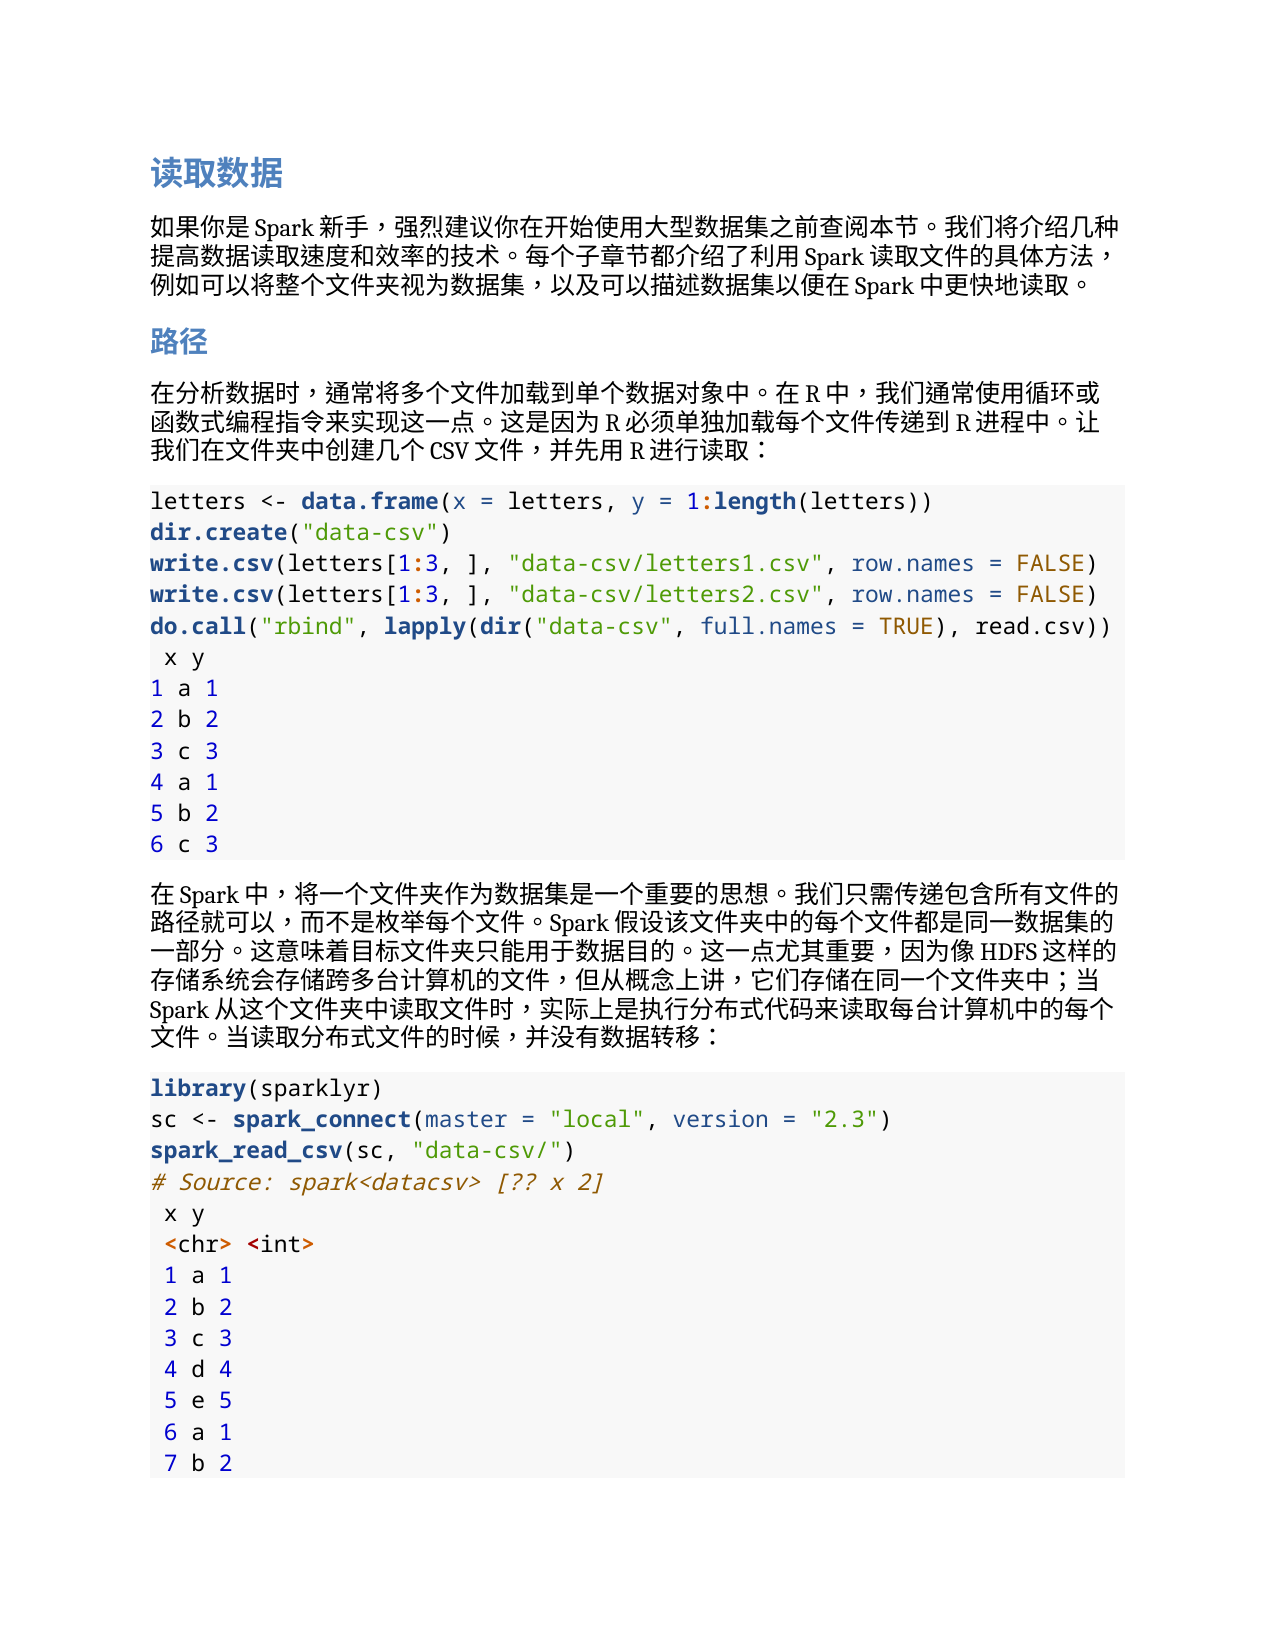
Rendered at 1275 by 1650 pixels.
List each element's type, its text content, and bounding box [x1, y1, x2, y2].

subtitle 路径 [150, 321, 1125, 361]
text 在分析数据时，通常将多个文件加载到单个数据对象中。在R中，我们通常使用循环或函数式编程指令来实现这一点。这是因为R必须单独加载每个文件传递到R进程中。让我们在文件夹中创建几个CSV文件，并先用R进行读取： [150, 380, 1125, 466]
subtitle 读取数据 [150, 150, 1125, 195]
text 在Spark中，将一个文件夹作为数据集是一个重要的思想。我们只需传递包含所有文件的路径就可以，而不是枚举每个文件。Spark假设该文件夹中的每个文件都是同一数据集的一部分。这意味着目标文件夹只能用于数据目的。这一点尤其重要，因为像HDFS这样的存储系统会存储跨多台计算机的文件，但从概念上讲，它们存储在同一个文件夹中；当Spark从这个文件夹中读取文件时，实际上是执行分布式代码来读取每台计算机中的每个文件。当读取分布式文件的时候，并没有数据转移： [150, 881, 1125, 1053]
text 如果你是Spark新手，强烈建议你在开始使用大型数据集之前查阅本节。我们将介绍几种提高数据读取速度和效率的技术。每个子章节都介绍了利用Spark读取文件的具体方法，例如可以将整个文件夹视为数据集，以及可以描述数据集以便在Spark中更快地读取。 [150, 214, 1125, 300]
text letters <- data.frame(x = letters, y = 1:length(letters)) dir.create("data-csv") write.csv(letters[1:3, ], "data-csv/letters1.csv", row.names = FALSE) write.csv(letters[1:3, ], "data-csv/letters2.csv", row.names = FALSE) do.call("rbind", lapply(dir("data-csv", full.names = TRUE), read.csv)) x y 1 a 1 2 b 2 3 c 3 4 a 1 5 b 2 6 c 3 [150, 485, 1125, 860]
